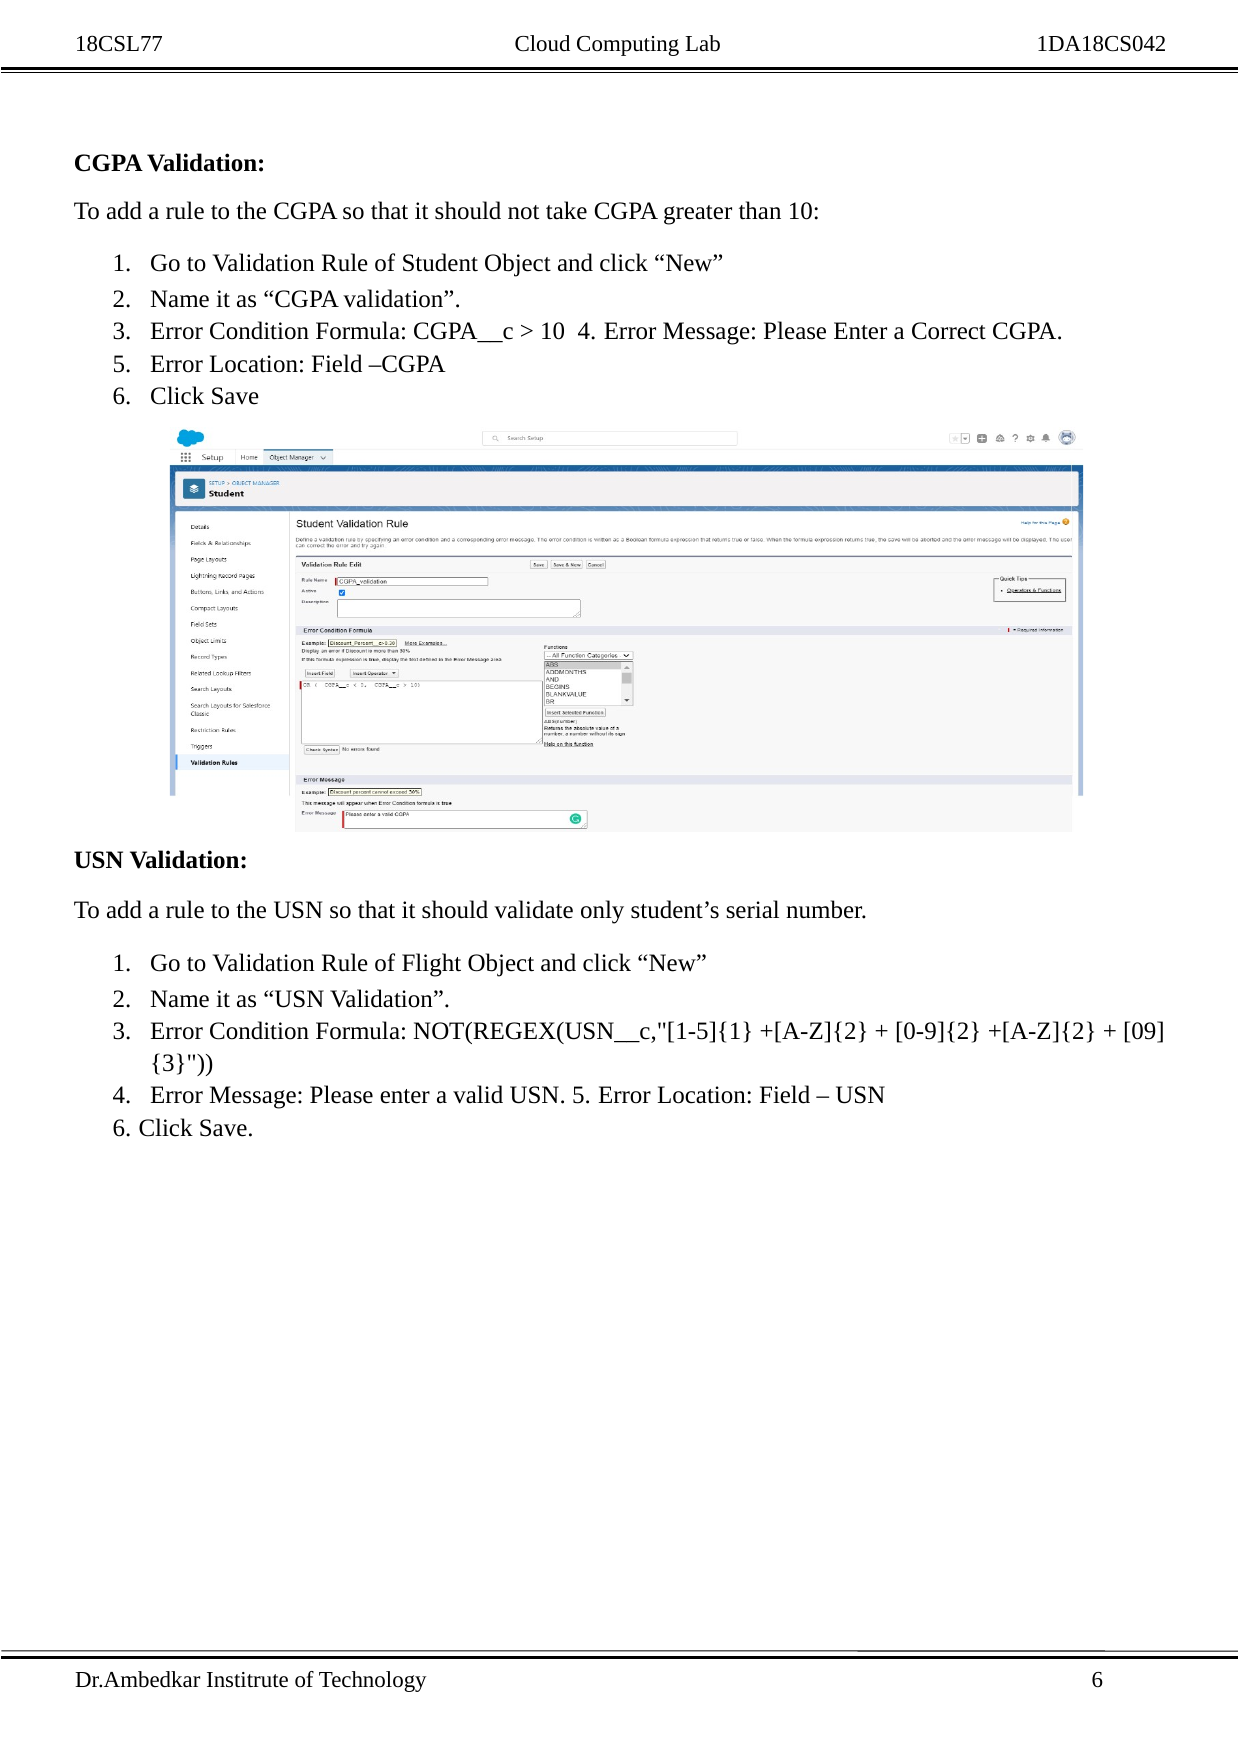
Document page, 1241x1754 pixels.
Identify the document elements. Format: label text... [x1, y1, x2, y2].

text To add a rule to the USN so that it should validate only student’s serial number. [73, 896, 1166, 924]
list Error Condition Formula: NOT(REGEX(USN__c,"[1-5]{1} +[A-Z]{2} + [0-9]{2} +[A-Z]{2} + [09]{3}")) [112, 1016, 1166, 1077]
text 6. Click Save. [112, 1113, 1166, 1142]
list Name it as “USN Validation”. [112, 984, 1166, 1012]
list Go to Validation Rule of Flight Object and click “New” [112, 948, 1166, 977]
list Error Condition Formula: CGPA__c > 10 4. Error Message: Please Enter a Correct CGPA. [112, 316, 1166, 345]
text To add a rule to the CGPA so that it should not take CGPA greater than 10: [73, 196, 1166, 224]
text CGPA Validation: [73, 148, 1172, 177]
list Name it as “CGPA validation”. [112, 284, 1166, 313]
text USN Validation: [73, 845, 1172, 873]
list Go to Validation Rule of Student Object and click “New” [112, 248, 1166, 277]
list Error Message: Please enter a valid USN. 5. Error Location: Field – USN [112, 1080, 1166, 1109]
list Click Save [112, 381, 1166, 410]
picture [169, 427, 1084, 832]
list Error Location: Field –CGPA [112, 349, 1166, 377]
